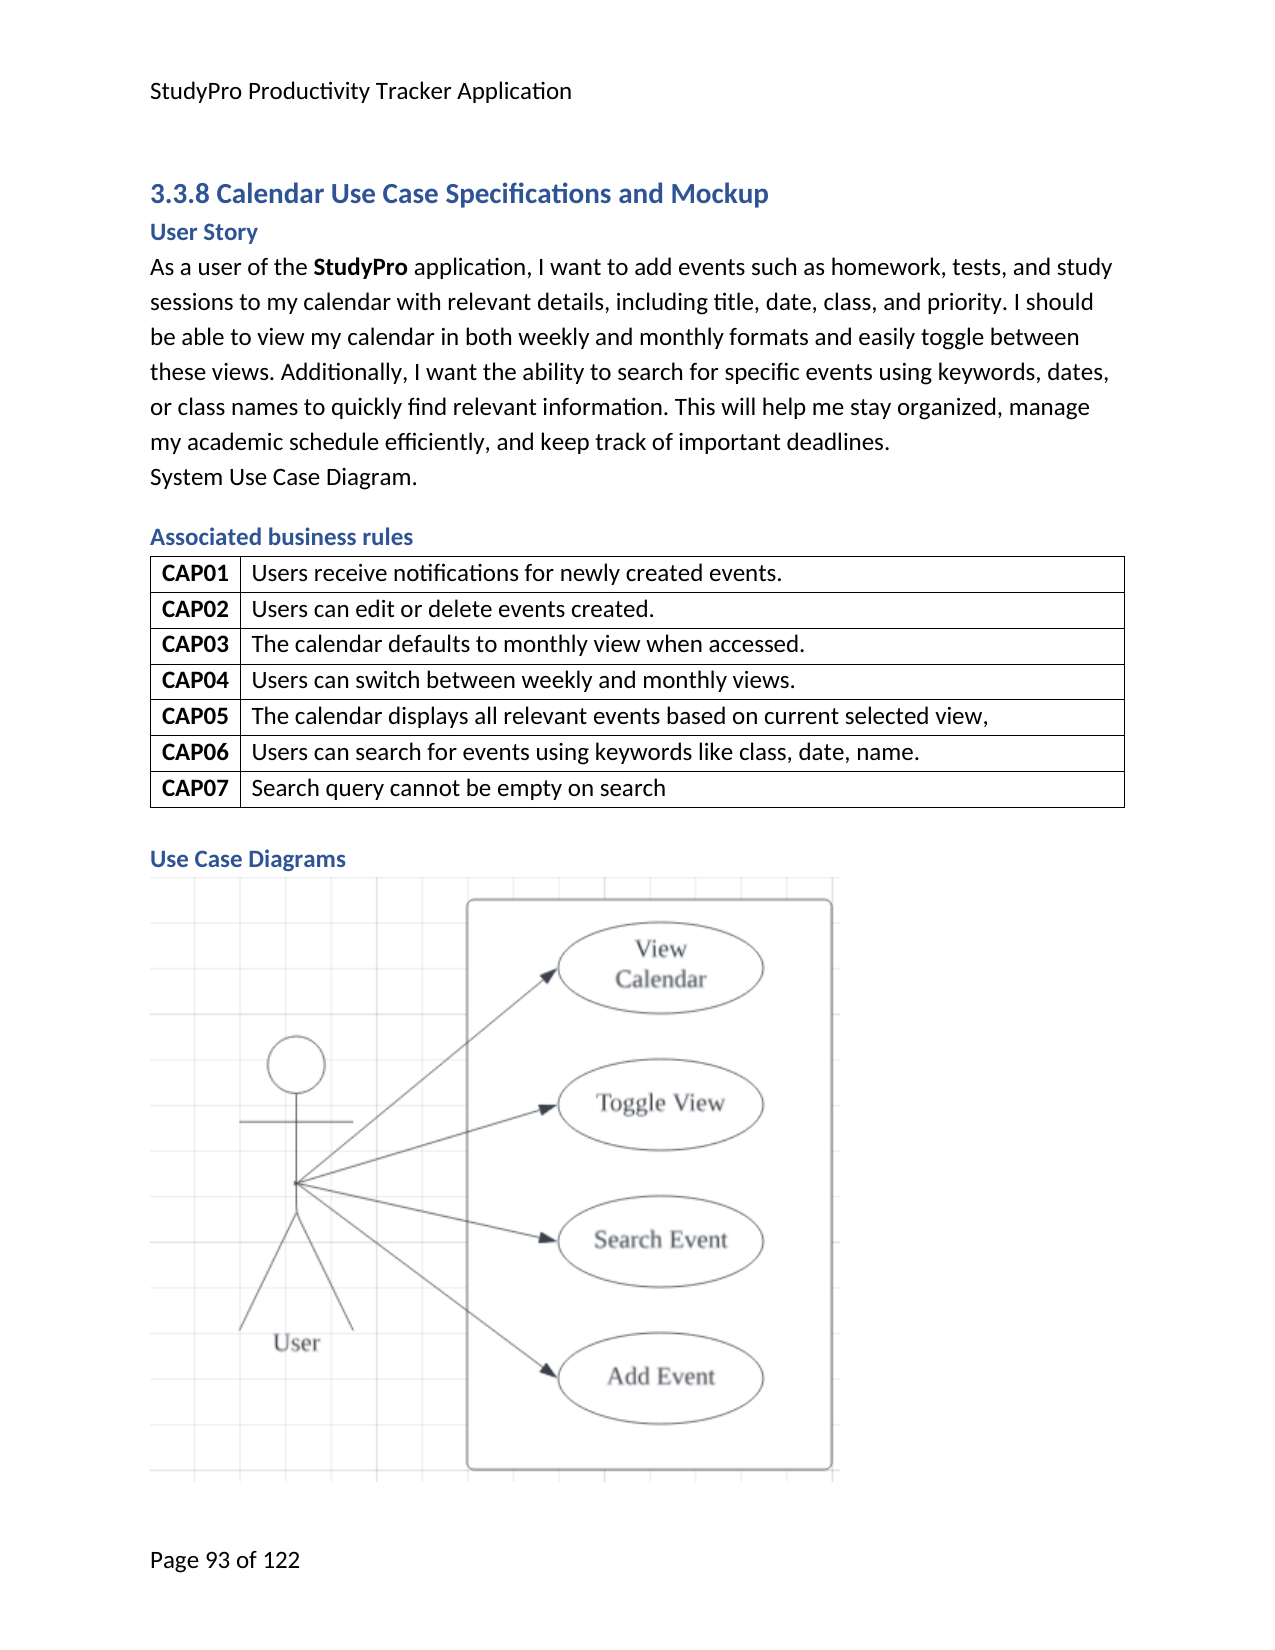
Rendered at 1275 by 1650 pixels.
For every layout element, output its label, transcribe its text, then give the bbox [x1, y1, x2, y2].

table_cell CAP04 [151, 665, 240, 699]
table_cell Users can search for events using keywords like class, date, name. [241, 736, 1124, 771]
table_cell The calendar defaults to monthly view when accessed. [241, 629, 1124, 663]
picture [150, 877, 841, 1482]
table_cell CAP06 [151, 736, 240, 771]
subtitle Use Case Diagrams [150, 843, 1125, 873]
table_cell CAP05 [151, 700, 240, 735]
text User Story As a user of the StudyPro application, I want to add events such as homework, tests, and study sessions to my calendar with relevant details, including title, date, class, and priority. I should be able to view my calendar in both weekly and monthly formats and easily toggle between these views. Additionally, I want the ability to search for specific events using keywords, dates, or class names to quickly find relevant information. This will help me stay organized, manage my academic schedule efficiently, and keep track of important deadlines. System Use Case Diagram. [150, 216, 1125, 491]
table_cell Search query cannot be empty on search [241, 772, 1124, 807]
table_header Users receive notifications for newly created events. [241, 557, 1124, 592]
table_cell Users can switch between weekly and monthly views. [241, 665, 1124, 699]
table_cell CAP03 [151, 629, 240, 663]
table_cell CAP07 [151, 772, 240, 807]
table_cell CAP02 [151, 593, 240, 628]
subtitle 3.3.8 Calendar Use Case Specifications and Mockup [150, 175, 1125, 211]
table_cell Users can edit or delete events created. [241, 593, 1124, 628]
table_header CAP01 [151, 557, 240, 592]
table_cell The calendar displays all relevant events based on current selected view, [241, 700, 1124, 735]
text Associated business rules [150, 521, 1125, 551]
